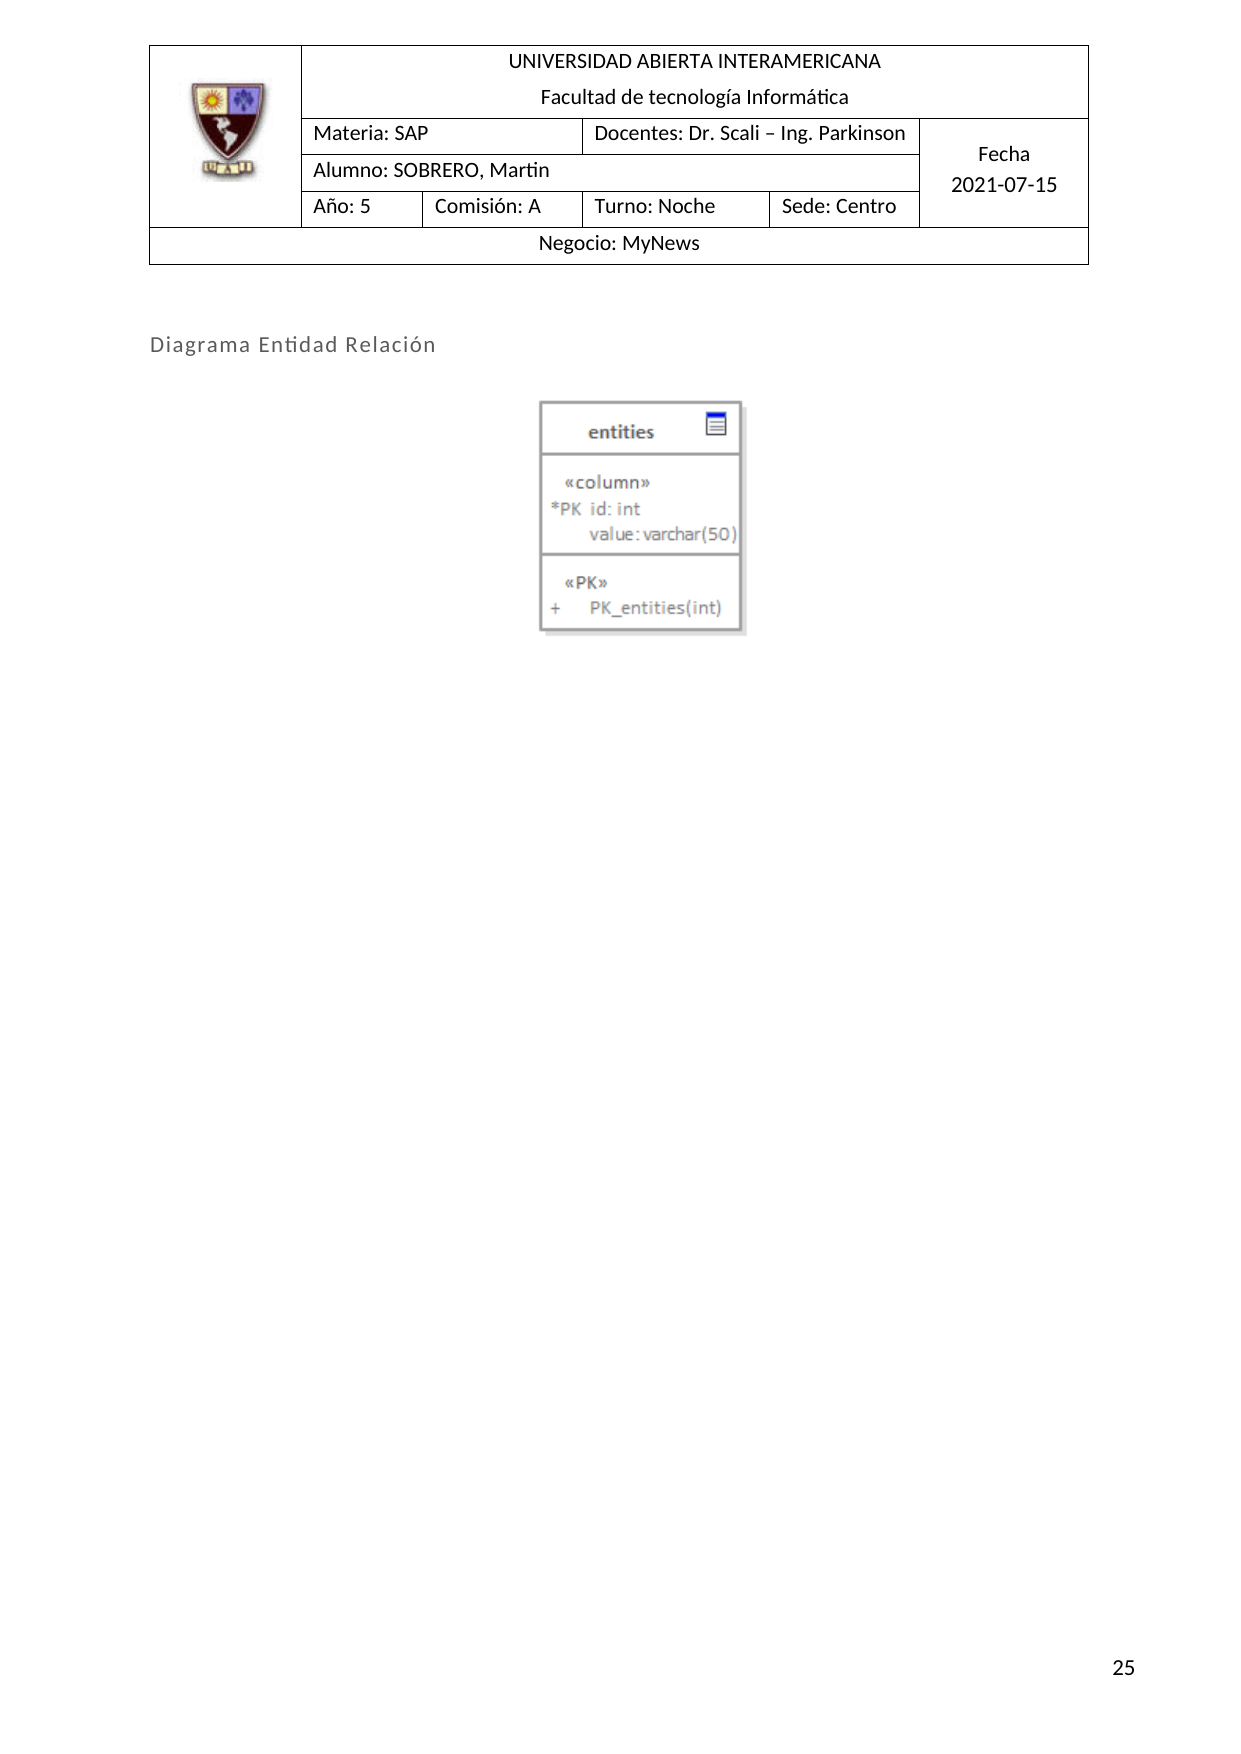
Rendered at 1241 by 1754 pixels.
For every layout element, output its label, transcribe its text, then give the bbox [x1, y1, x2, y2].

subtitle Diagrama Entidad Relación [150, 330, 1135, 358]
picture [177, 74, 278, 187]
picture [531, 387, 755, 644]
